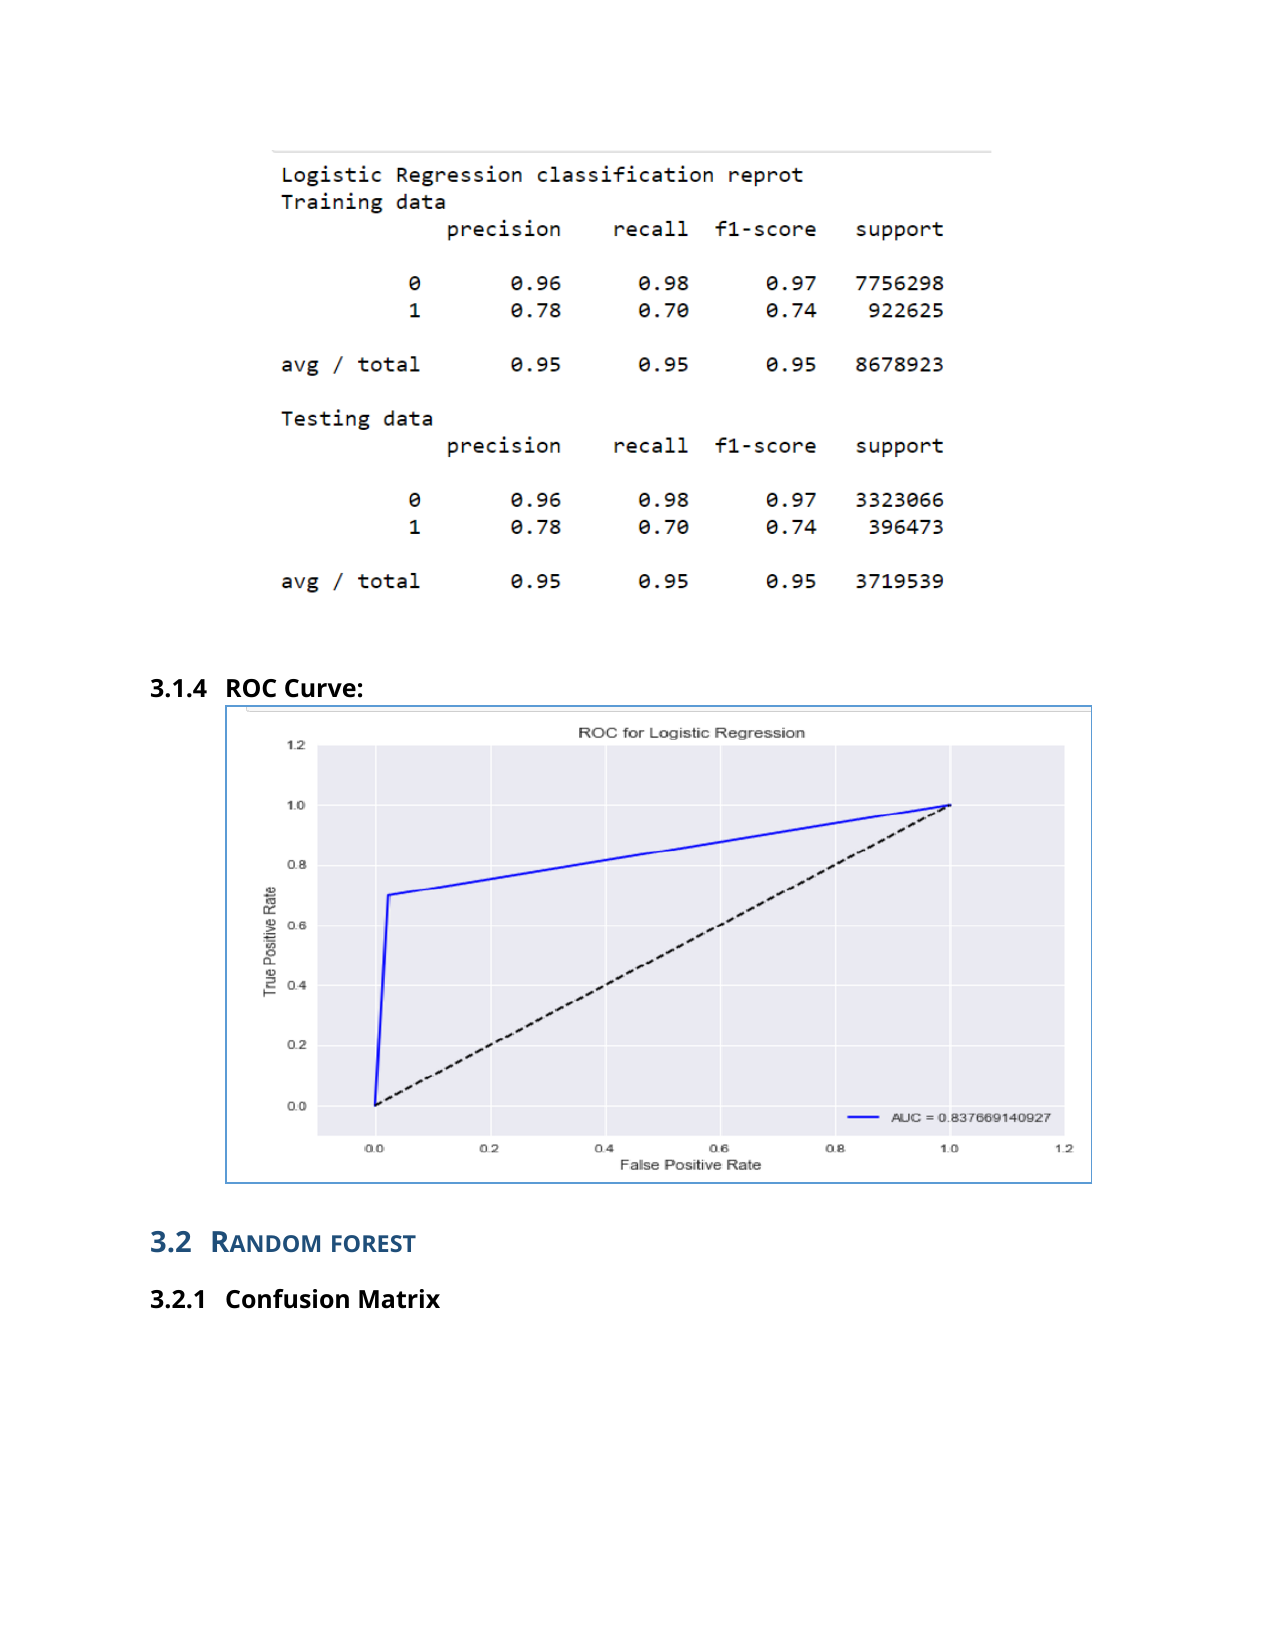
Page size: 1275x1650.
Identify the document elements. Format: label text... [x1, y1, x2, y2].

subtitle Confusion Matrix [150, 1282, 1125, 1316]
subtitle ROC Curve: [150, 671, 1125, 705]
picture [225, 150, 992, 628]
picture [227, 707, 1091, 1182]
subtitle Random forest [150, 1221, 1125, 1261]
